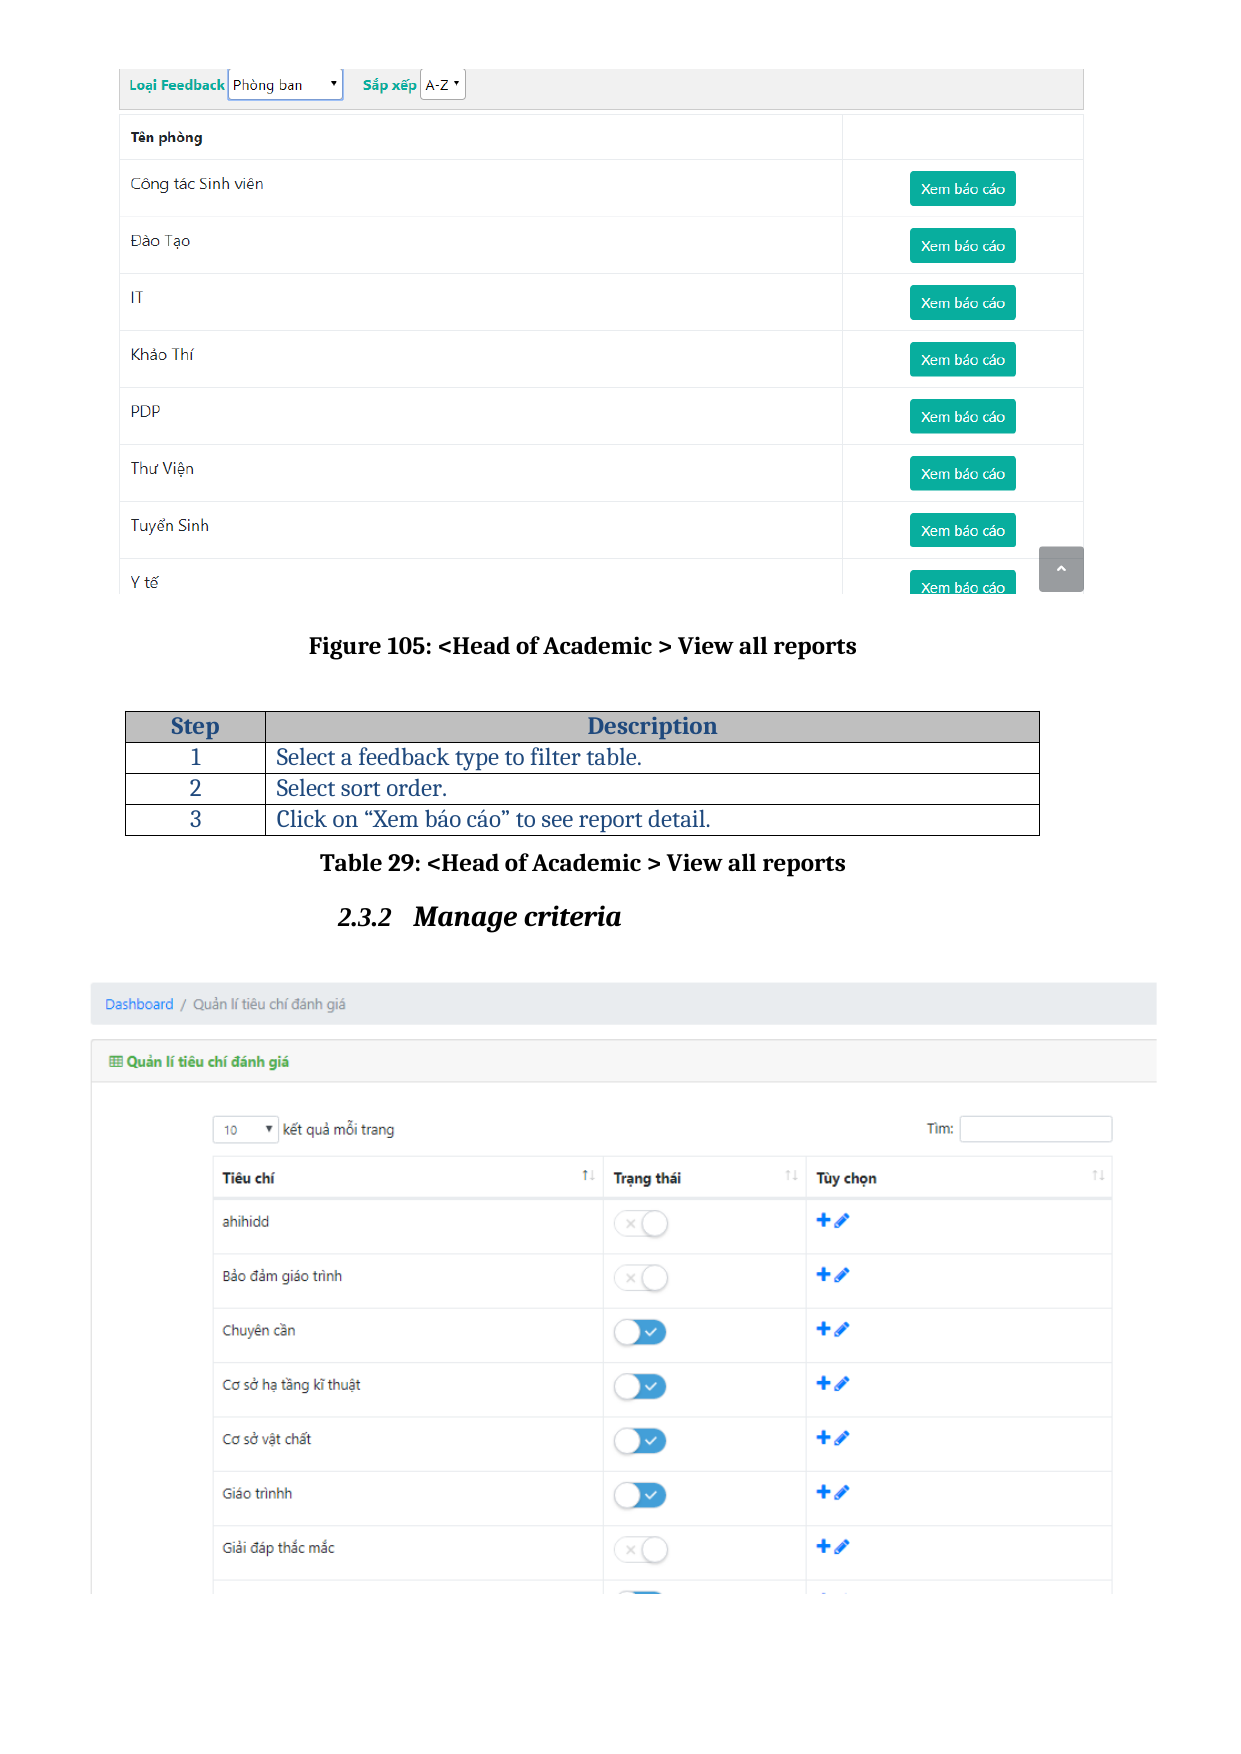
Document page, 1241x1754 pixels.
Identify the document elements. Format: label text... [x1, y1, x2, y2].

list Table 29: <Head of Academic > View all reports [46, 849, 1119, 877]
text Figure 105: <Head of Academic > View all reports [46, 632, 1119, 661]
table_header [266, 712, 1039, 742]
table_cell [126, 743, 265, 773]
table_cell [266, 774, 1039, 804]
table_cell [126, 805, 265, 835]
picture [83, 966, 1157, 1594]
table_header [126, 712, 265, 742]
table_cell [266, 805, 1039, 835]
subtitle Manage criteria [338, 901, 1119, 934]
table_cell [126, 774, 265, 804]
picture [113, 65, 1089, 594]
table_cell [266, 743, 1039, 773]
